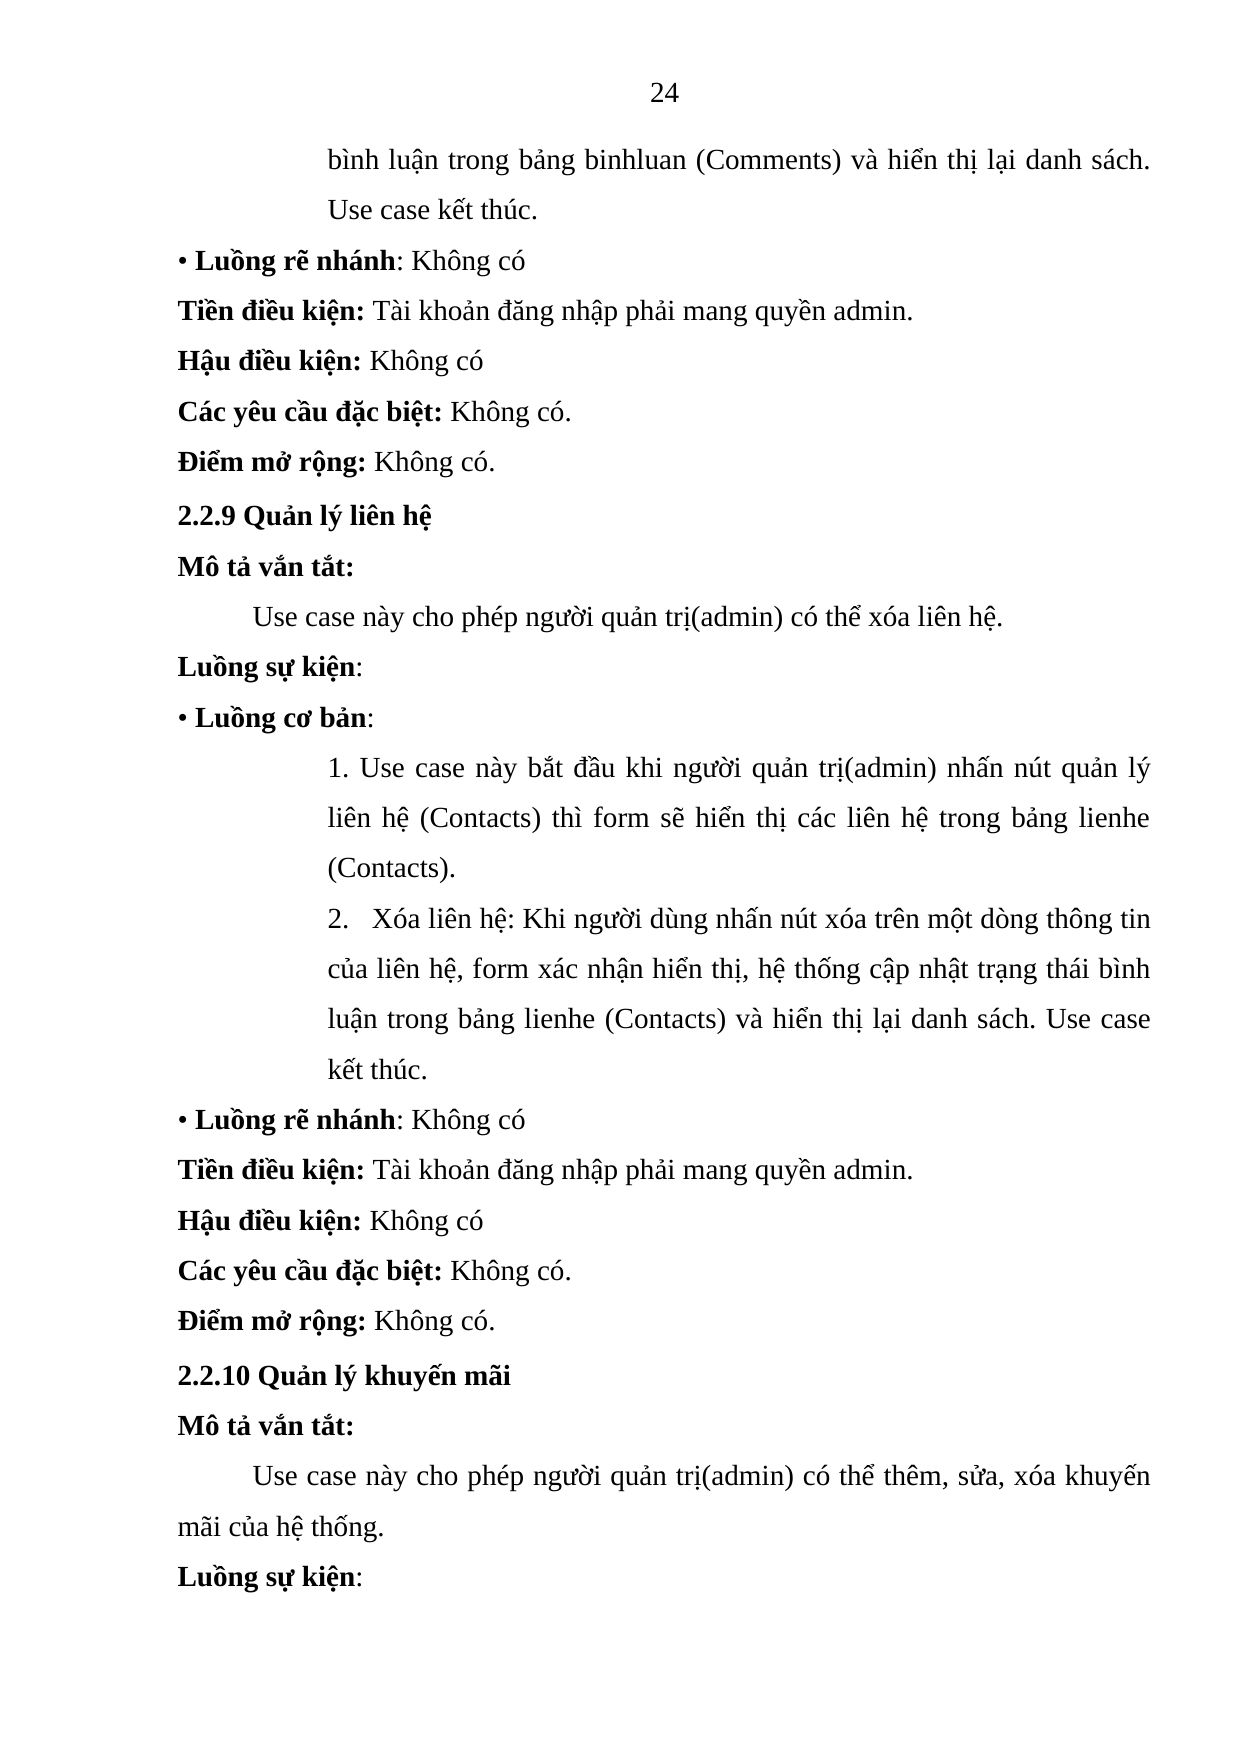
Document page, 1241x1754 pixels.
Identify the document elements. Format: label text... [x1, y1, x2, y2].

text • Luồng rẽ nhánh: Không có [177, 1102, 1152, 1136]
text Hậu điều kiện: Không có [177, 1203, 1152, 1236]
text Mô tả vắn tắt: [177, 549, 1152, 582]
subtitle 2.2.9 Quản lý liên hệ [177, 498, 1152, 532]
subtitle 2.2.10 Quản lý khuyến mãi [177, 1358, 1152, 1391]
text • Luồng cơ bản: [177, 700, 1152, 733]
text Mô tả vắn tắt: [177, 1408, 1152, 1442]
text Điểm mở rộng: Không có. [177, 1303, 1152, 1337]
text Use case này cho phép người quản trị(admin) có thể thêm, sửa, xóa khuyến mãi của hệ thống. [177, 1458, 1152, 1542]
text Các yêu cầu đặc biệt: Không có. [177, 1253, 1152, 1287]
text Hậu điều kiện: Không có [177, 343, 1152, 377]
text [327, 142, 1152, 226]
text Tiền điều kiện: Tài khoản đăng nhập phải mang quyền admin. [177, 1152, 1152, 1186]
text Tiền điều kiện: Tài khoản đăng nhập phải mang quyền admin. [177, 293, 1152, 327]
text Các yêu cầu đặc biệt: Không có. [177, 394, 1152, 427]
text Luồng sự kiện: [177, 649, 1152, 683]
text Điểm mở rộng: Không có. [177, 444, 1152, 477]
text Use case này cho phép người quản trị(admin) có thể xóa liên hệ. [177, 599, 1152, 633]
text 1. Use case này bắt đầu khi người quản trị(admin) nhấn nút quản lý liên hệ (Contacts) thì form sẽ hiển thị các liên hệ trong bảng lienhe (Contacts). [327, 750, 1152, 884]
text • Luồng rẽ nhánh: Không có [177, 243, 1152, 276]
text Luồng sự kiện: [177, 1559, 1152, 1593]
text 2. Xóa liên hệ: Khi người dùng nhấn nút xóa trên một dòng thông tin của liên hệ, form xác nhận hiển thị, hệ thống cập nhật trạng thái bình luận trong bảng lienhe (Contacts) và hiển thị lại danh sách. Use case kết thúc. [327, 901, 1152, 1085]
